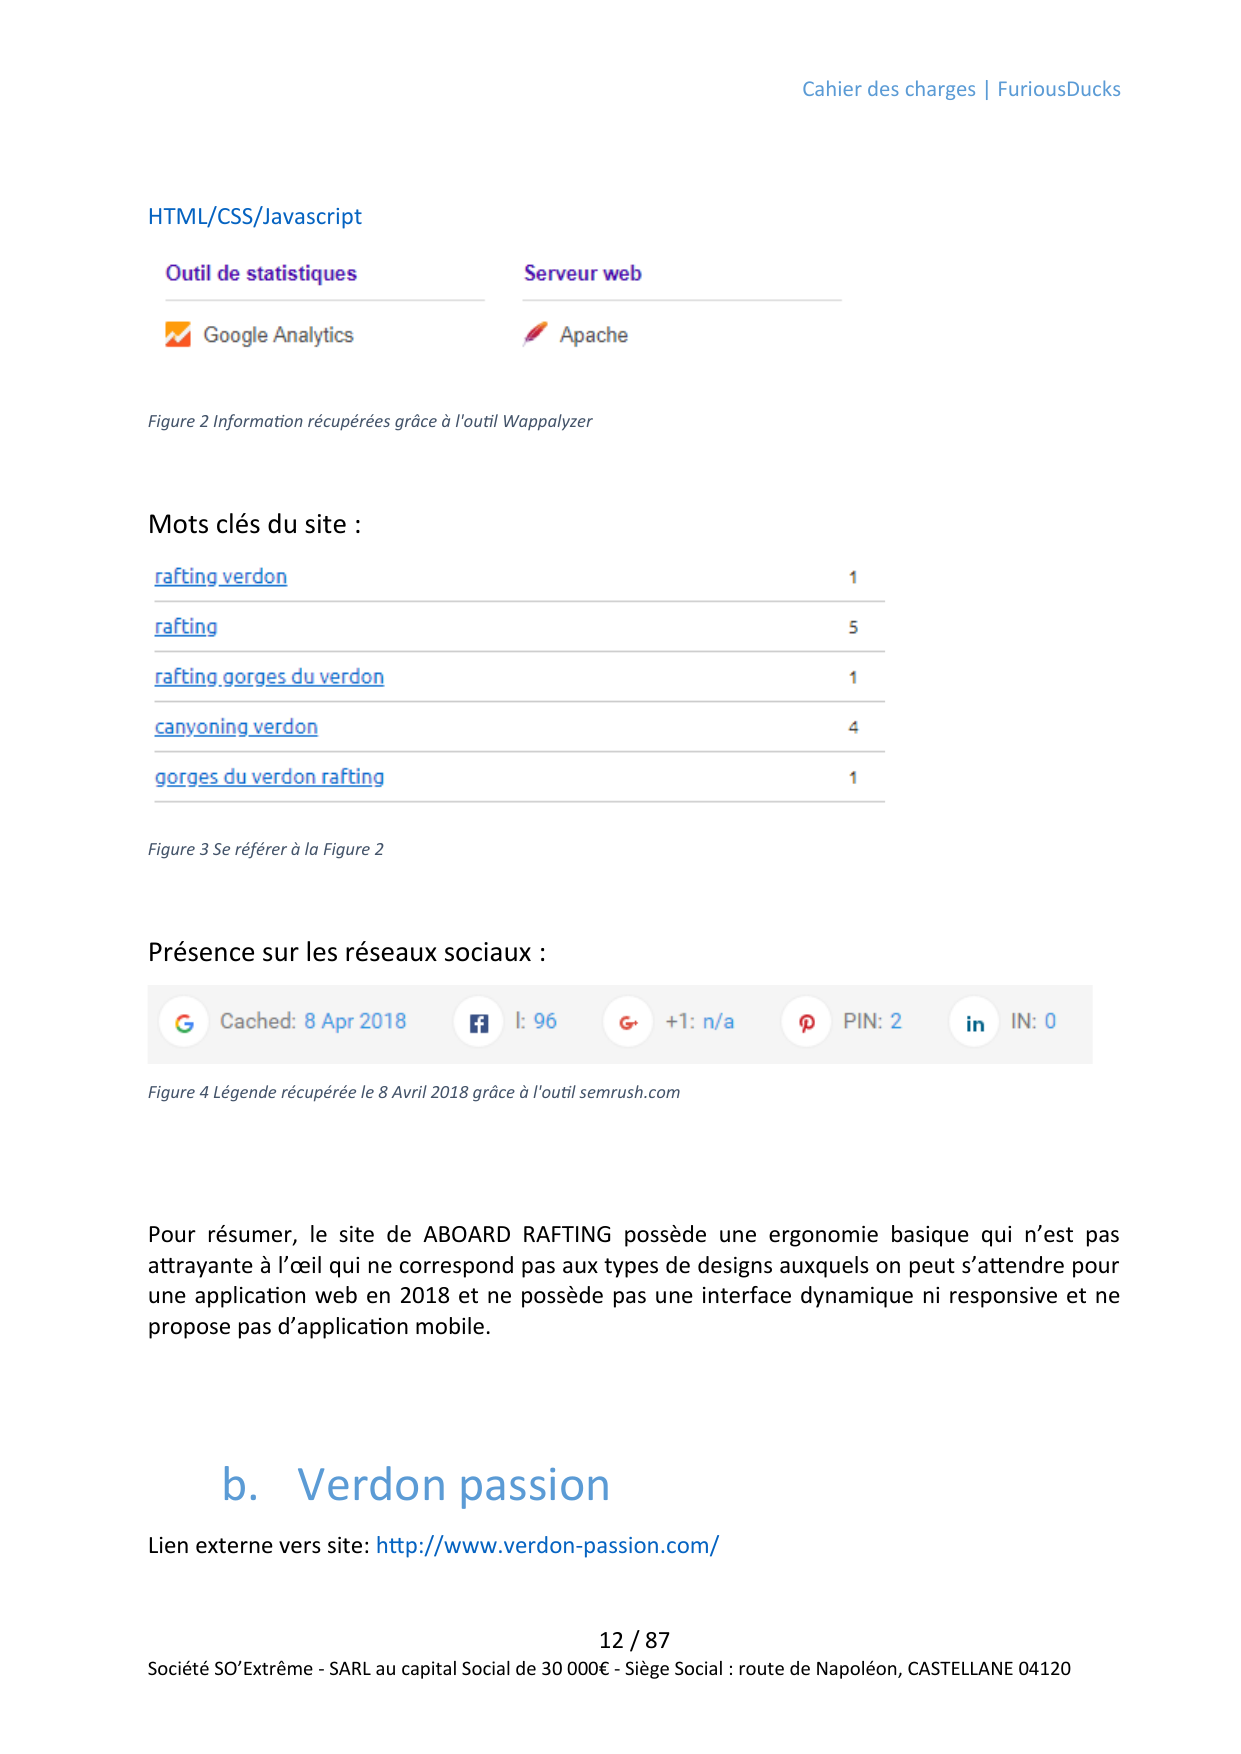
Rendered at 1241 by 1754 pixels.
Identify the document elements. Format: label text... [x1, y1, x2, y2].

text Présence sur les réseaux sociaux : [148, 933, 1121, 968]
text HTML/CSS/Javascript [148, 200, 1121, 230]
picture [147, 557, 886, 820]
picture [147, 247, 861, 393]
text Figure 3 Se référer à la Figure 2 [148, 837, 1121, 859]
text Figure 4 Légende récupérée le 8 Avril 2018 grâce à l'outil semrush.com [148, 1080, 1121, 1103]
text Lien externe vers site: http://www.verdon-passion.com/ [148, 1529, 1121, 1560]
list Verdon passion [221, 1451, 1121, 1512]
text Figure 2 Information récupérées grâce à l'outil Wappalyzer [148, 409, 1121, 432]
picture [147, 985, 1093, 1064]
text Mots clés du site : [148, 505, 1121, 541]
text Pour résumer, le site de ABOARD RAFTING possède une ergonomie basique qui n’est pas attrayante à l’œil qui ne correspond pas aux types de designs auxquels on peut s’attendre pour une application web en 2018 et ne possède pas une interface dynamique ni responsive et ne propose pas d’application mobile. [148, 1218, 1121, 1340]
